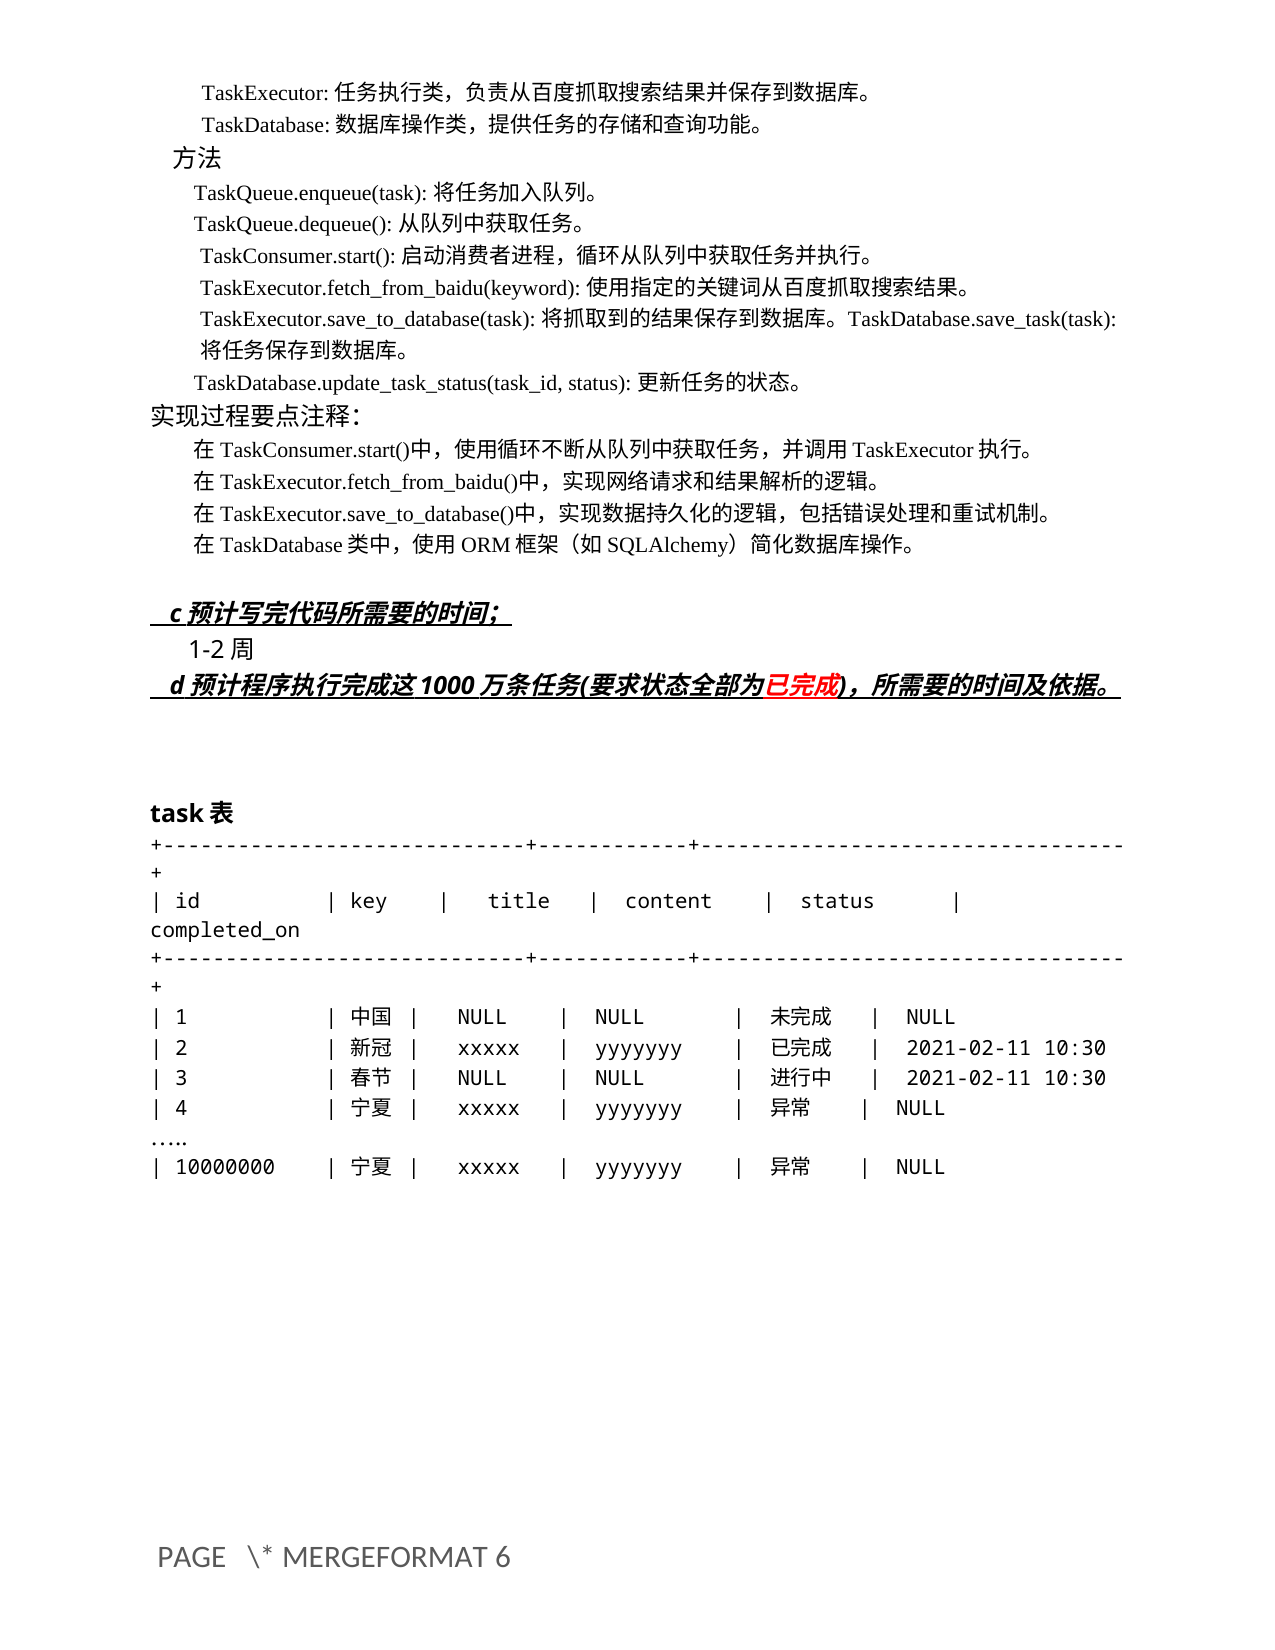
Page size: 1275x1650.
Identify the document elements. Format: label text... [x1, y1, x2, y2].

text 方法 [150, 138, 1125, 174]
text | 4 | 宁夏 | xxxxx | yyyyyyy | 异常 | NULL [150, 1091, 1125, 1122]
text task表 [150, 793, 1125, 830]
text TaskExecutor: 任务执行类，负责从百度抓取搜索结果并保存到数据库。 [179, 75, 1125, 107]
text ….. [150, 1122, 1125, 1150]
text | id | key | title | content | status | completed_on [150, 887, 1125, 943]
text 1-2周 [150, 629, 1125, 666]
text +-----------------------------+------------+----------------------------------+ [150, 830, 1125, 887]
text c预计写完代码所需要的时间； [150, 593, 1125, 629]
text | 2 | 新冠 | xxxxx | yyyyyyy | 已完成 | 2021-02-11 10:30 [150, 1031, 1125, 1061]
text TaskConsumer.start(): 启动消费者进程，循环从队列中获取任务并执行。TaskExecutor.fetch_from_baidu(keyword): 使用指定的关键词从百度抓取搜索结果。 [200, 238, 1125, 301]
text 在TaskDatabase类中，使用ORM框架（如SQLAlchemy）简化数据库操作。 [150, 527, 1125, 559]
text | 1 | 中国 | NULL | NULL | 未完成 | NULL [150, 1000, 1125, 1031]
text | 10000000 | 宁夏 | xxxxx | yyyyyyy | 异常 | NULL [150, 1150, 1125, 1181]
text 实现过程要点注释： [150, 396, 1125, 432]
text | 3 | 春节 | NULL | NULL | 进行中 | 2021-02-11 10:30 [150, 1061, 1125, 1091]
text TaskExecutor.save_to_database(task): 将抓取到的结果保存到数据库。TaskDatabase.save_task(task): 将任务保存到数据库。 [200, 301, 1125, 364]
text +-----------------------------+------------+----------------------------------+ [150, 943, 1125, 1000]
text TaskQueue.enqueue(task): 将任务加入队列。 [150, 174, 1125, 206]
text d预计程序执行完成这1000万条任务(要求状态全部为已完成)，所需要的时间及依据。 [150, 666, 1125, 702]
text 在TaskExecutor.fetch_from_baidu()中，实现网络请求和结果解析的逻辑。 [150, 464, 1125, 496]
text TaskDatabase.update_task_status(task_id, status): 更新任务的状态。 [150, 364, 1125, 396]
text 在TaskConsumer.start()中，使用循环不断从队列中获取任务，并调用TaskExecutor执行。 [150, 432, 1125, 464]
text 在TaskExecutor.save_to_database()中，实现数据持久化的逻辑，包括错误处理和重试机制。 [150, 496, 1125, 527]
text TaskQueue.dequeue(): 从队列中获取任务。 [150, 206, 1125, 238]
text TaskDatabase: 数据库操作类，提供任务的存储和查询功能。 [179, 107, 1125, 138]
